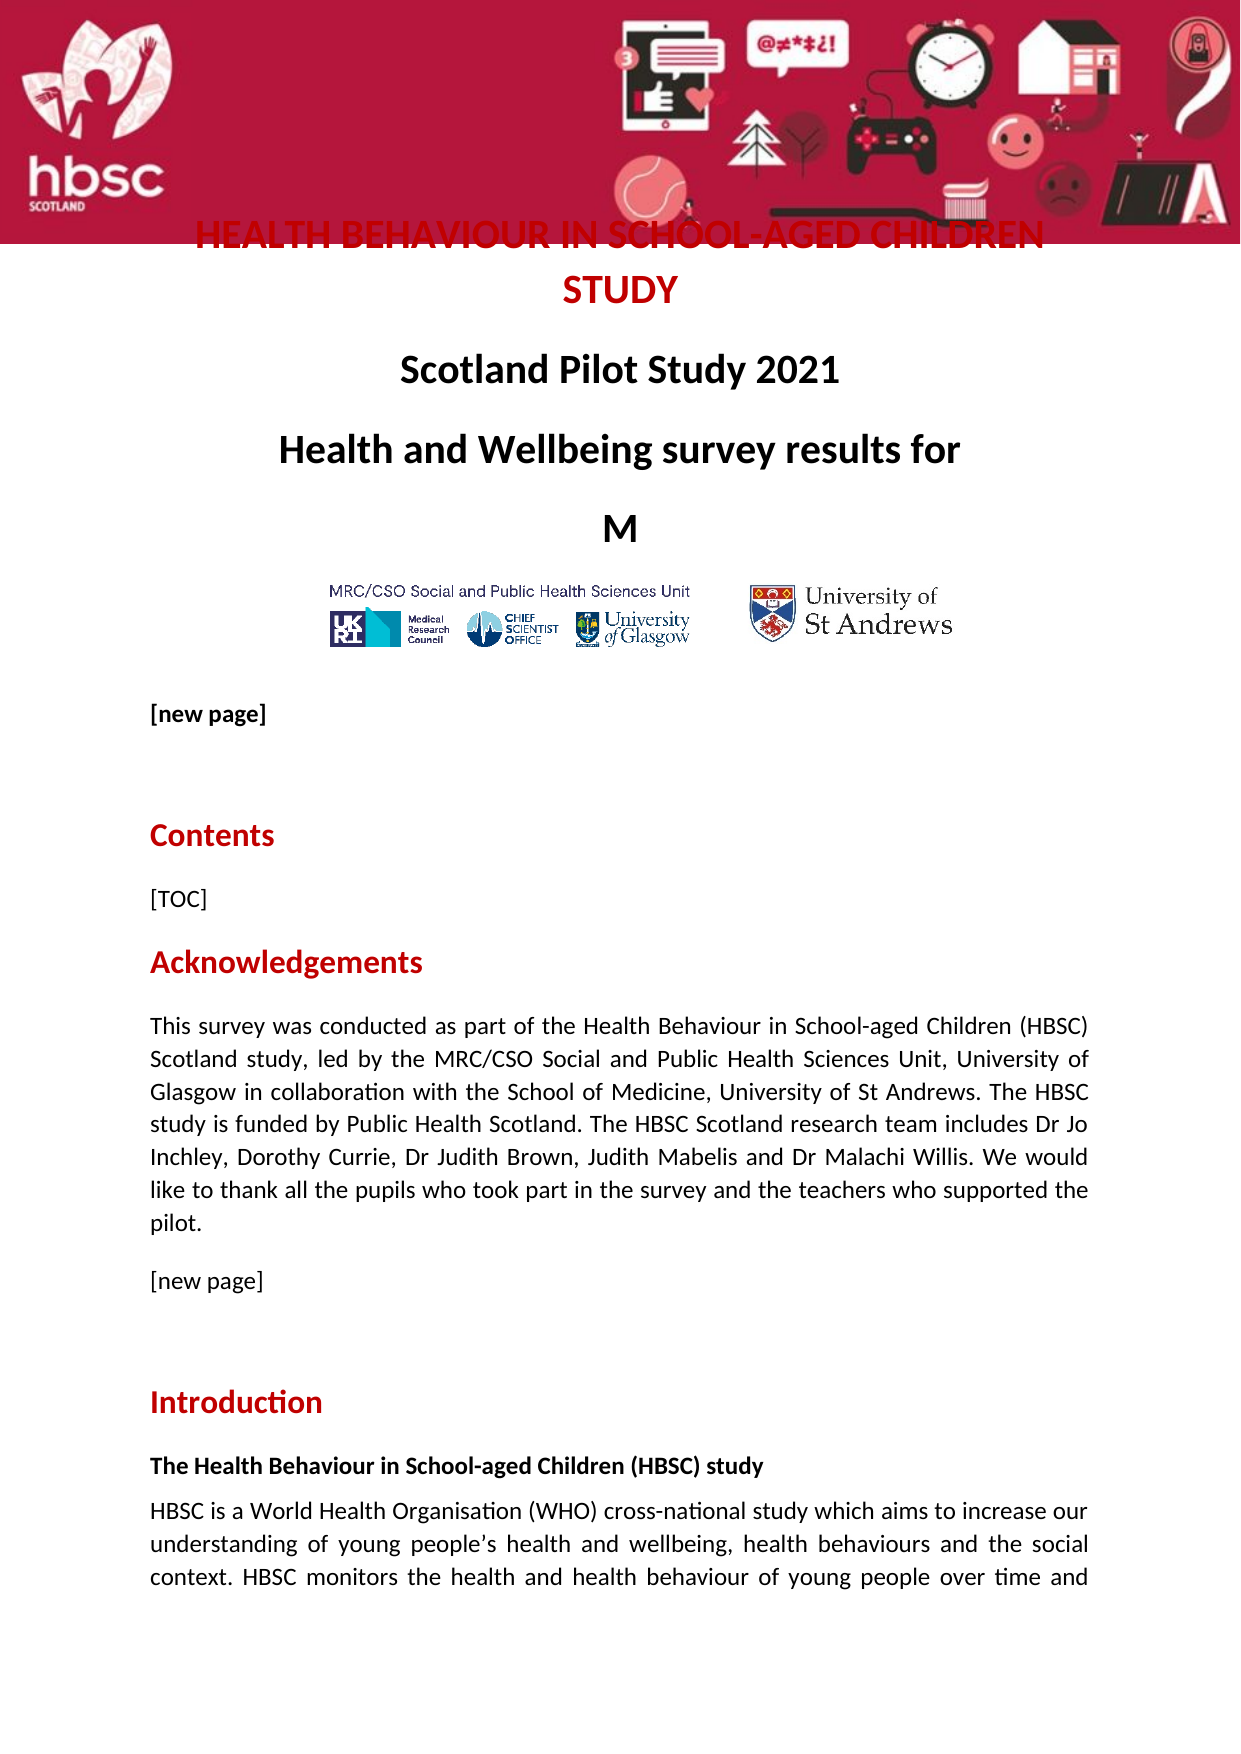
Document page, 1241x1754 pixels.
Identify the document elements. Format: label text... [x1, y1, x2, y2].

subtitle Scotland Pilot Study 2021 [150, 343, 1090, 393]
subtitle The Health Behaviour in School-aged Children (HBSC) study [150, 1450, 1090, 1481]
subtitle M [150, 502, 1090, 553]
picture [747, 583, 956, 644]
text Health and Wellbeing survey results for [150, 423, 1090, 473]
text This survey was conducted as part of the Health Behaviour in School-aged Children (HBSC) Scotland study, led by the MRC/CSO Social and Public Health Sciences Unit, University of Glasgow in collaboration with the School of Medicine, University of St Andrews. The HBSC study is funded by Public Health Scotland. The HBSC Scotland research team includes Dr Jo Inchley, Dorothy Currie, Dr Judith Brown, Judith Mabelis and Dr Malachi Willis. We would like to thank all the pupils who took part in the survey and the teachers who supported the pilot. [150, 1010, 1090, 1238]
subtitle Introduction [150, 1381, 1090, 1422]
text [new page] [150, 1265, 1090, 1296]
subtitle Acknowledgements [150, 941, 1090, 982]
picture [330, 584, 690, 647]
picture [0, 0, 1241, 244]
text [150, 1496, 1090, 1592]
subtitle Contents [150, 814, 1090, 855]
title HEALTH BEHAVIOUR IN SCHOOL-AGED CHILDREN STUDY [150, 208, 1090, 314]
text [new page] [150, 698, 1090, 729]
text [TOC] [150, 883, 1090, 913]
